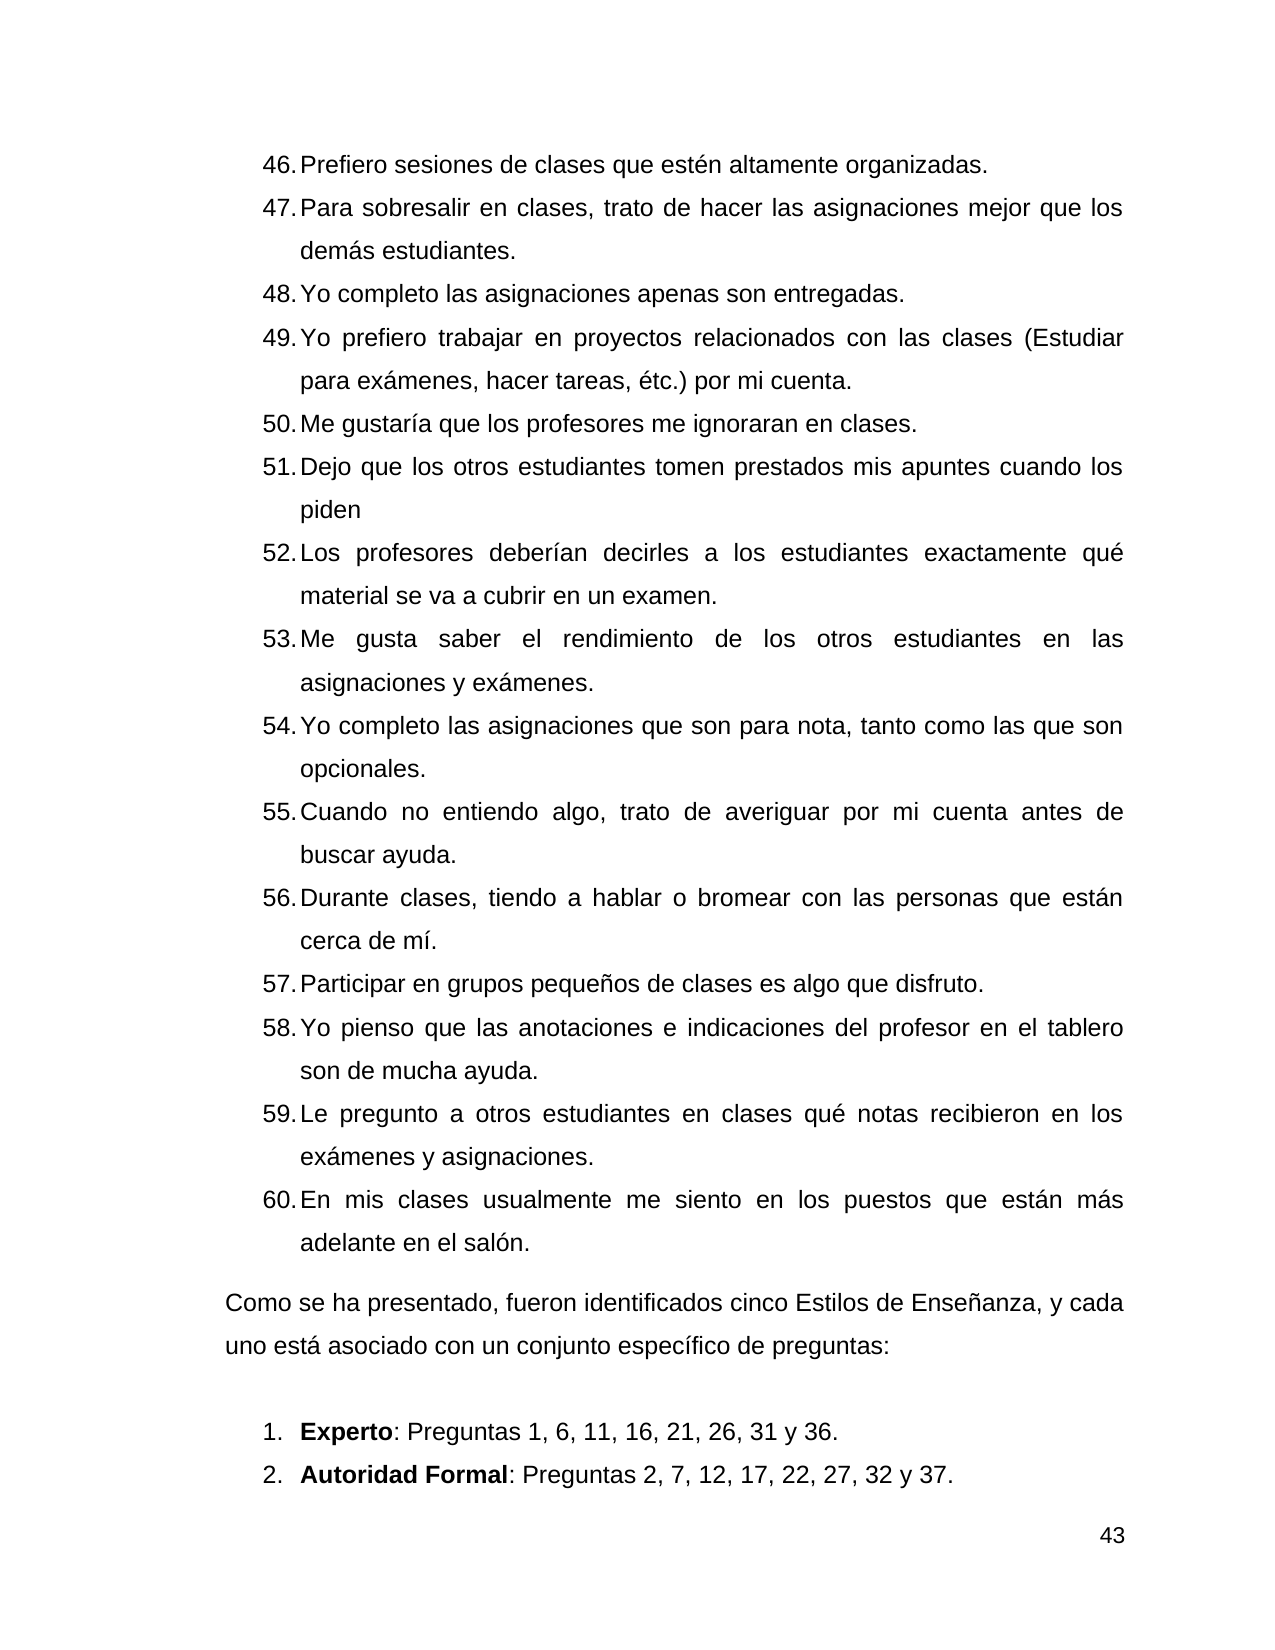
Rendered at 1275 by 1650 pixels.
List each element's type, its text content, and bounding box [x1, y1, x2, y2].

list Durante clases, tiendo a hablar o bromear con las personas que están cerca de mí. [262, 883, 1125, 955]
list Yo completo las asignaciones que son para nota, tanto como las que son opcionales. [262, 711, 1125, 782]
list Para sobresalir en clases, trato de hacer las asignaciones mejor que los demás estudiantes. [262, 193, 1125, 265]
list Autoridad Formal: Preguntas 2, 7, 12, 17, 22, 27, 32 y 37. [262, 1460, 1125, 1489]
list Yo prefiero trabajar en proyectos relacionados con las clases (Estudiar para exámenes, hacer tareas, étc.) por mi cuenta. [262, 322, 1125, 394]
list Dejo que los otros estudiantes tomen prestados mis apuntes cuando los piden [262, 452, 1125, 524]
list Experto: Preguntas 1, 6, 11, 16, 21, 26, 31 y 36. [262, 1417, 1125, 1446]
list Prefiero sesiones de clases que estén altamente organizadas. [262, 150, 1125, 179]
list Me gusta saber el rendimiento de los otros estudiantes en las asignaciones y exámenes. [262, 624, 1125, 696]
list Yo completo las asignaciones apenas son entregadas. [262, 279, 1125, 308]
list Los profesores deberían decirles a los estudiantes exactamente qué material se va a cubrir en un examen. [262, 538, 1125, 610]
list Participar en grupos pequeños de clases es algo que disfruto. [262, 969, 1125, 998]
list Le pregunto a otros estudiantes en clases qué notas recibieron en los exámenes y asignaciones. [262, 1099, 1125, 1171]
list Me gustaría que los profesores me ignoraran en clases. [262, 409, 1125, 437]
list En mis clases usualmente me siento en los puestos que están más adelante en el salón. [262, 1185, 1125, 1257]
list Cuando no entiendo algo, trato de averiguar por mi cuenta antes de buscar ayuda. [262, 797, 1125, 869]
text Como se ha presentado, fueron identificados cinco Estilos de Enseñanza, y cada uno está asociado con un conjunto específico de preguntas: [225, 1288, 1125, 1360]
list Yo pienso que las anotaciones e indicaciones del profesor en el tablero son de mucha ayuda. [262, 1012, 1125, 1084]
